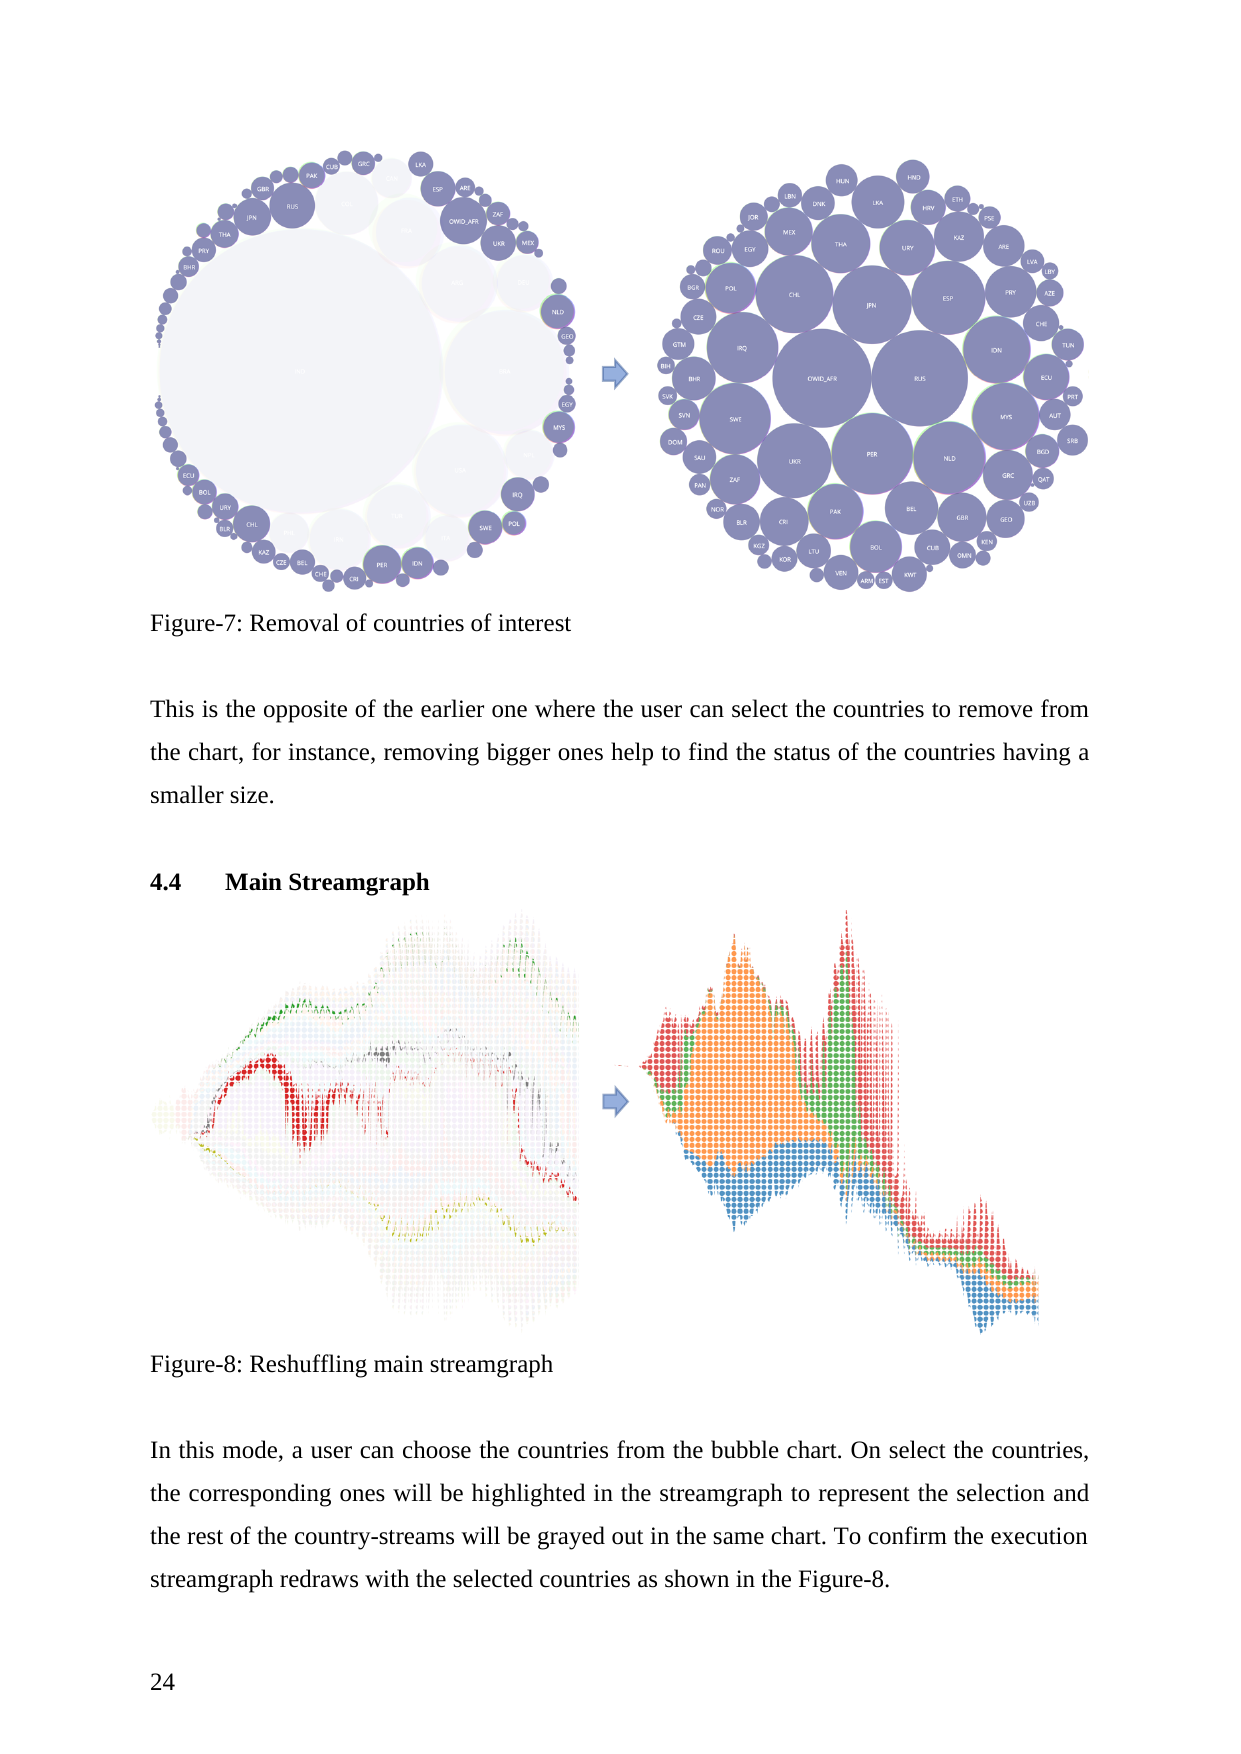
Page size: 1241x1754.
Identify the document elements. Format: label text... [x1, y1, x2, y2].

text Figure-7: Removal of countries of interest [150, 608, 1090, 637]
picture [609, 910, 1039, 1335]
picture [653, 158, 1089, 594]
text Figure-8: Reshuffling main streamgraph [150, 1349, 1090, 1377]
text 4.4 Main Streamgraph [150, 867, 1090, 895]
picture [150, 909, 579, 1335]
picture [150, 150, 579, 594]
text This is the opposite of the earlier one where the user can select the countries to remove from the chart, for instance, removing bigger ones help to find the status of the countries having a smaller size. [150, 694, 1090, 809]
text In this mode, a user can choose the countries from the bubble chart. On select the countries, the corresponding ones will be highlighted in the streamgraph to represent the selection and the rest of the country-streams will be grayed out in the same chart. To confirm the execution streamgraph redraws with the selected countries as shown in the Figure-8. [150, 1435, 1090, 1593]
